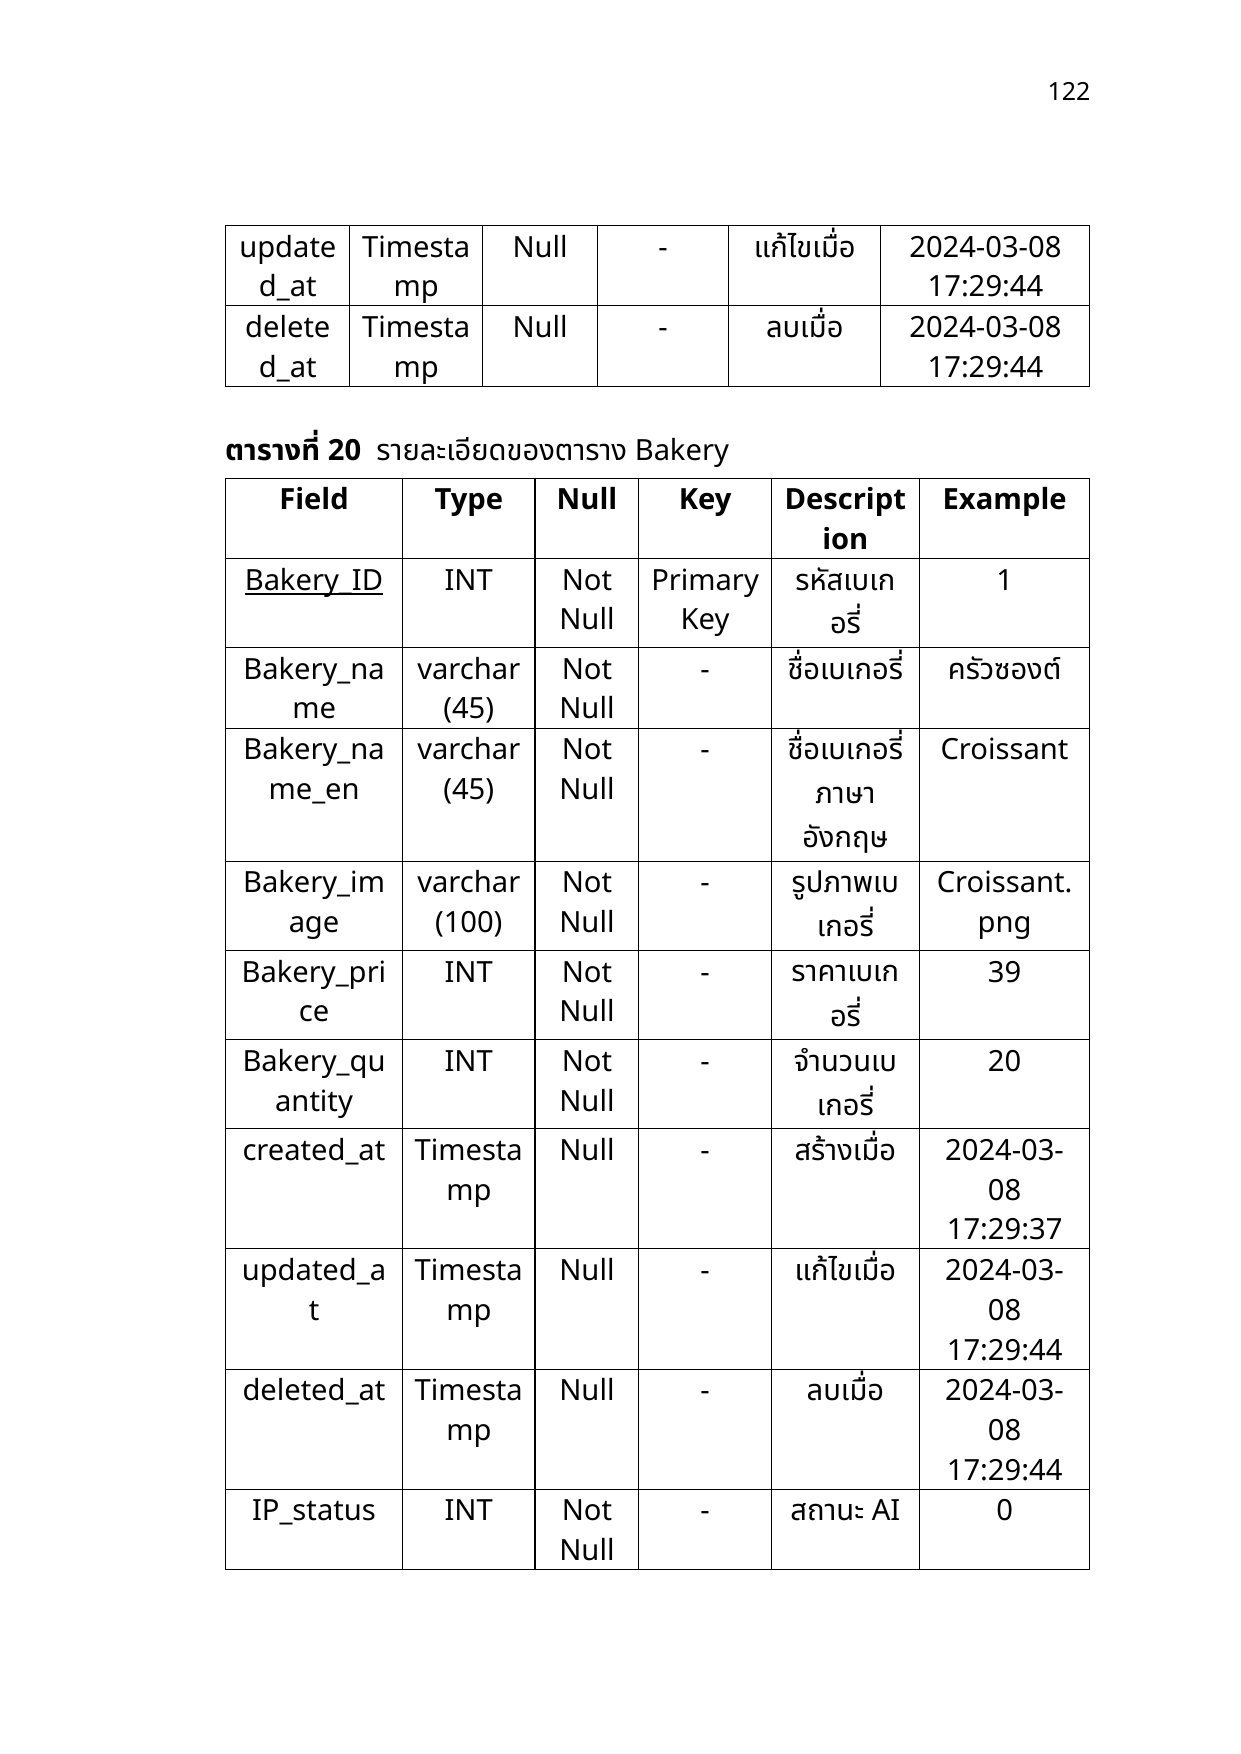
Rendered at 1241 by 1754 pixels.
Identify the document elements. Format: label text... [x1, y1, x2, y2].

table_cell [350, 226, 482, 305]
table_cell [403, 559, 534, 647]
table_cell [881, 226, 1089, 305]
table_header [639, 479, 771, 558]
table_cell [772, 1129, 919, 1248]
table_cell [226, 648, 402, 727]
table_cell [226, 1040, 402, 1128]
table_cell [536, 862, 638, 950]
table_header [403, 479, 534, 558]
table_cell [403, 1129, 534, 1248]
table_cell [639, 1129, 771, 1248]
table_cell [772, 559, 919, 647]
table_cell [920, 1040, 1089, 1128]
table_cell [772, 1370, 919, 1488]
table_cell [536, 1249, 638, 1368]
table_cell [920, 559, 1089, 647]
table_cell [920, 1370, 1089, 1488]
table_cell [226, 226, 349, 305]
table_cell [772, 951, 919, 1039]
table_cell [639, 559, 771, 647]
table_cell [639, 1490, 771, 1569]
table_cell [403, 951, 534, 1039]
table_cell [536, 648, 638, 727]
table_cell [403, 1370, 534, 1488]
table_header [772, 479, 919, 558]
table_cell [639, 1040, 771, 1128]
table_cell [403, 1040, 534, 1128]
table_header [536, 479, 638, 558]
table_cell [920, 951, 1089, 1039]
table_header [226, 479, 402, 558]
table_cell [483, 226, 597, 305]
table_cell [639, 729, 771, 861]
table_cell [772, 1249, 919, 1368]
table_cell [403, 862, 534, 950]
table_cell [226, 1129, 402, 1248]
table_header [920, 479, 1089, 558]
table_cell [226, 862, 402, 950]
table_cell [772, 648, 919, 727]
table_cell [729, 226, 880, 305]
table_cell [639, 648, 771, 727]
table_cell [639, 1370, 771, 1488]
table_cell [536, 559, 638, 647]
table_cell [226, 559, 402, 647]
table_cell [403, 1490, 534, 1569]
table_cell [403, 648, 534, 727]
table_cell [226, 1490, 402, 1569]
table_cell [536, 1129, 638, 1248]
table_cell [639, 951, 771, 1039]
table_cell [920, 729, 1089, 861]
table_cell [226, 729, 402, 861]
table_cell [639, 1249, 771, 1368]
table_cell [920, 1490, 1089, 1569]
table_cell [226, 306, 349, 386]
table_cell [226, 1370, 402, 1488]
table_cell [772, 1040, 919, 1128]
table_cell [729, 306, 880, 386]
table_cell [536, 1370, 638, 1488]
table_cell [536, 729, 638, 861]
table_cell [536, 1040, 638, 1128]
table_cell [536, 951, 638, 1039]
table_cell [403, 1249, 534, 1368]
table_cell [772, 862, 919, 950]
text ตารางที่ 20 รายละเอียดของตาราง Bakery [225, 430, 1090, 474]
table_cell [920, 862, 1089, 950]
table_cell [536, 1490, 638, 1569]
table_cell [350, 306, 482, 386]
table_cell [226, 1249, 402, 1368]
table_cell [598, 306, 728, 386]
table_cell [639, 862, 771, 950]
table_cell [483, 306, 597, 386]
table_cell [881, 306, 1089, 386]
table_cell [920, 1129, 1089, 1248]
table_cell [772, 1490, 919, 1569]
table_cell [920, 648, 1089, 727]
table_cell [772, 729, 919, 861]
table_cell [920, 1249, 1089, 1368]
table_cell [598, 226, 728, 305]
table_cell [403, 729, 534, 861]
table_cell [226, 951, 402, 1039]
